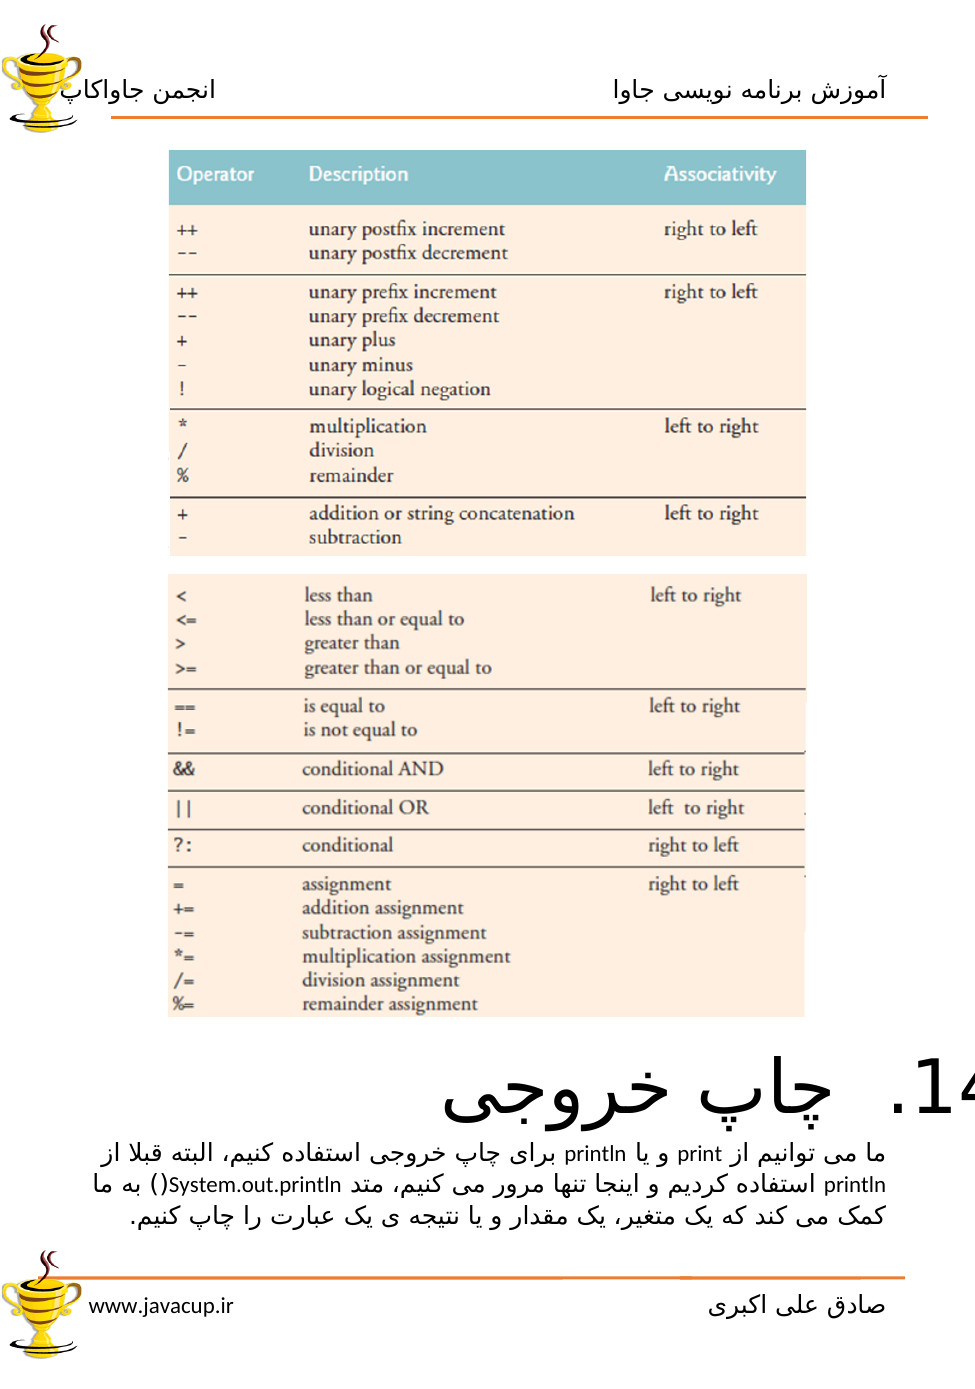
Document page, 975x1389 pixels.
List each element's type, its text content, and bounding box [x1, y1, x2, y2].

picture [168, 150, 807, 556]
text ما می توانیم از print و یا println برای چاپ خروجی استفاده کنیم، البته قبلا از println استفاده کردیم و اینجا تنها مرور می کنیم، متد System.out.println() به ما کمک می کند که یک متغیر، یک مقدار و یا نتیجه ی یک عبارت را چاپ کنیم. [89, 1138, 886, 1230]
picture [0, 1247, 82, 1358]
picture [167, 574, 807, 1017]
subtitle چاپ خروجی [89, 1044, 886, 1131]
picture [0, 21, 82, 132]
